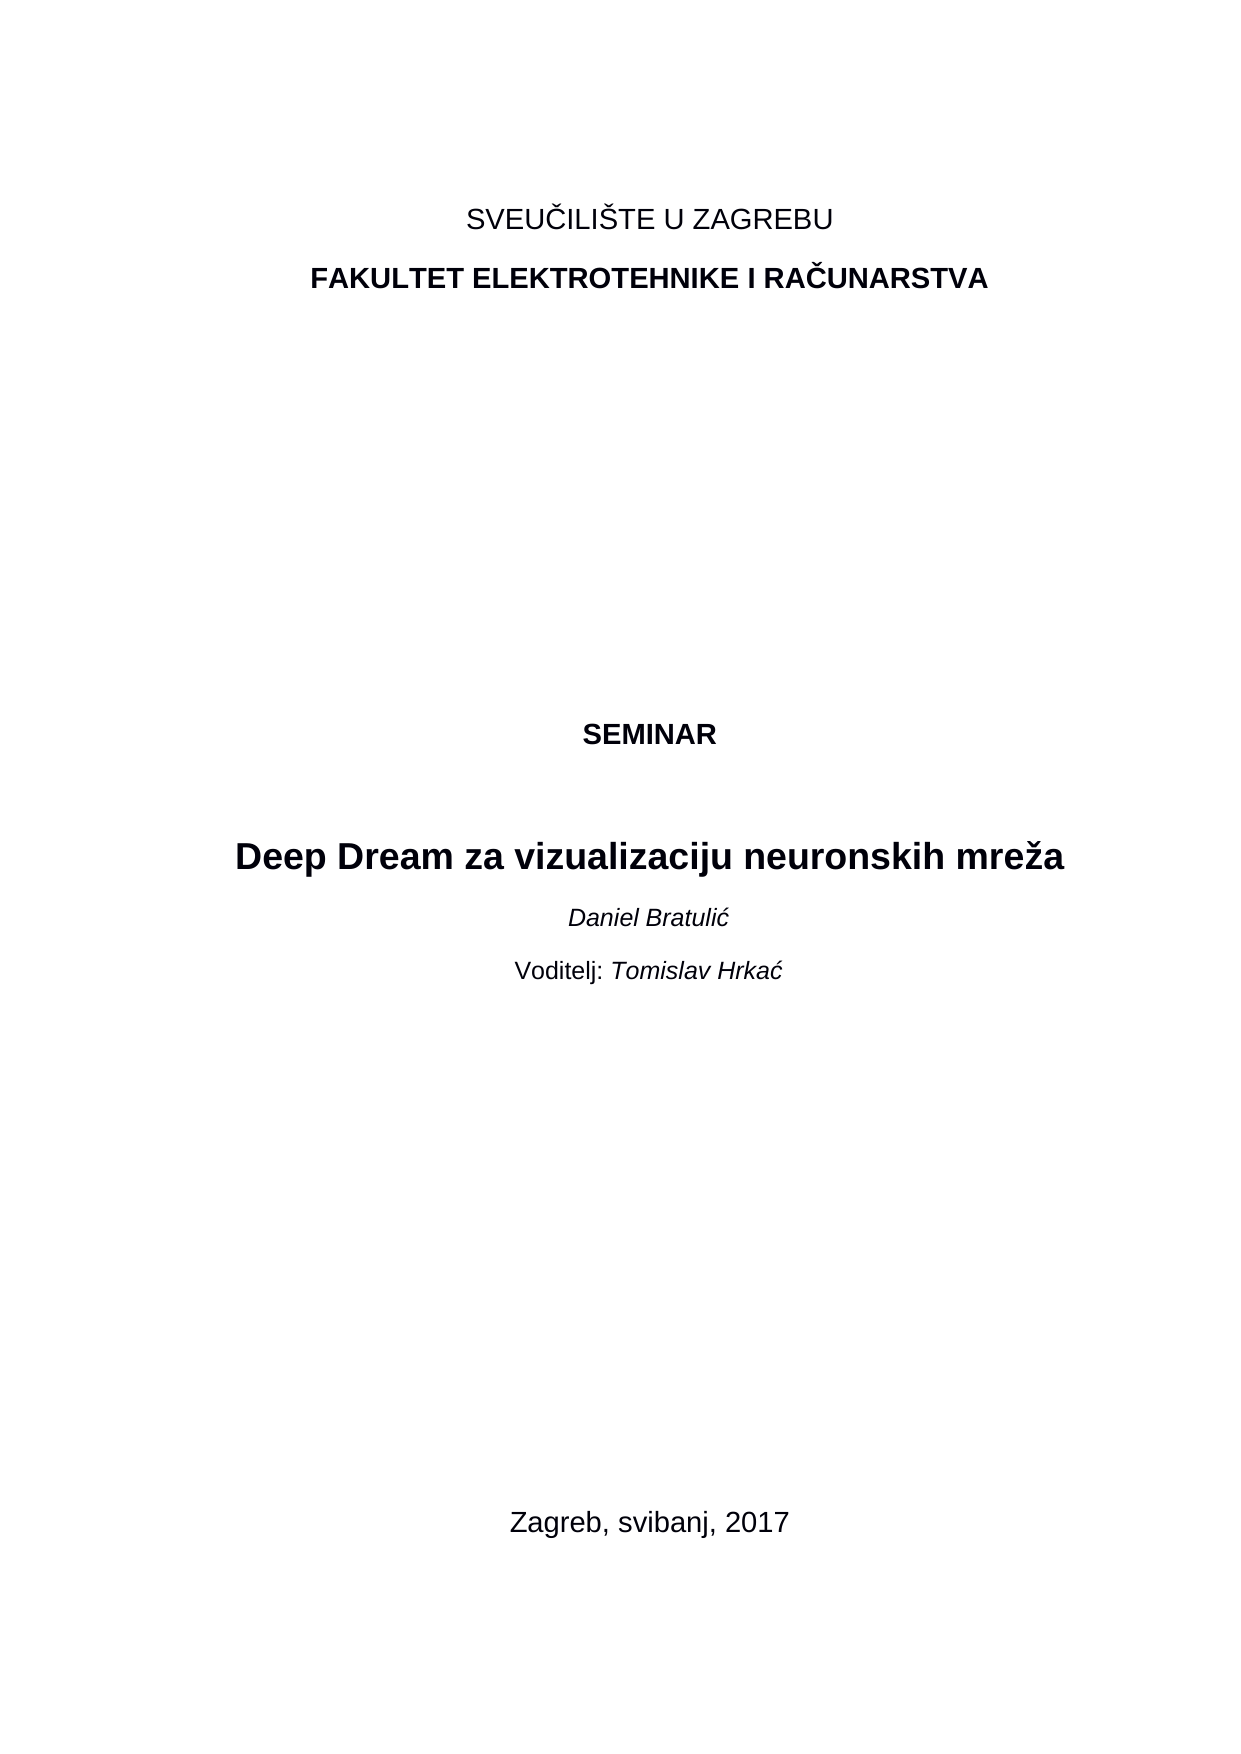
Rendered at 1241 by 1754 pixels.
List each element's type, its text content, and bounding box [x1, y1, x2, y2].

text Voditelj: Tomislav Hrkać [177, 956, 1122, 985]
text SVEUČILIŠTE U ZAGREBU [177, 202, 1122, 236]
text Deep Dream za vizualizaciju neuronskih mreža [177, 834, 1122, 878]
text Zagreb, svibanj, 2017 [177, 1505, 1122, 1539]
text Daniel Bratulić [177, 903, 1122, 931]
text FAKULTET ELEKTROTEHNIKE I RAČUNARSTVA [177, 261, 1122, 294]
text SEMINAR [177, 717, 1122, 751]
